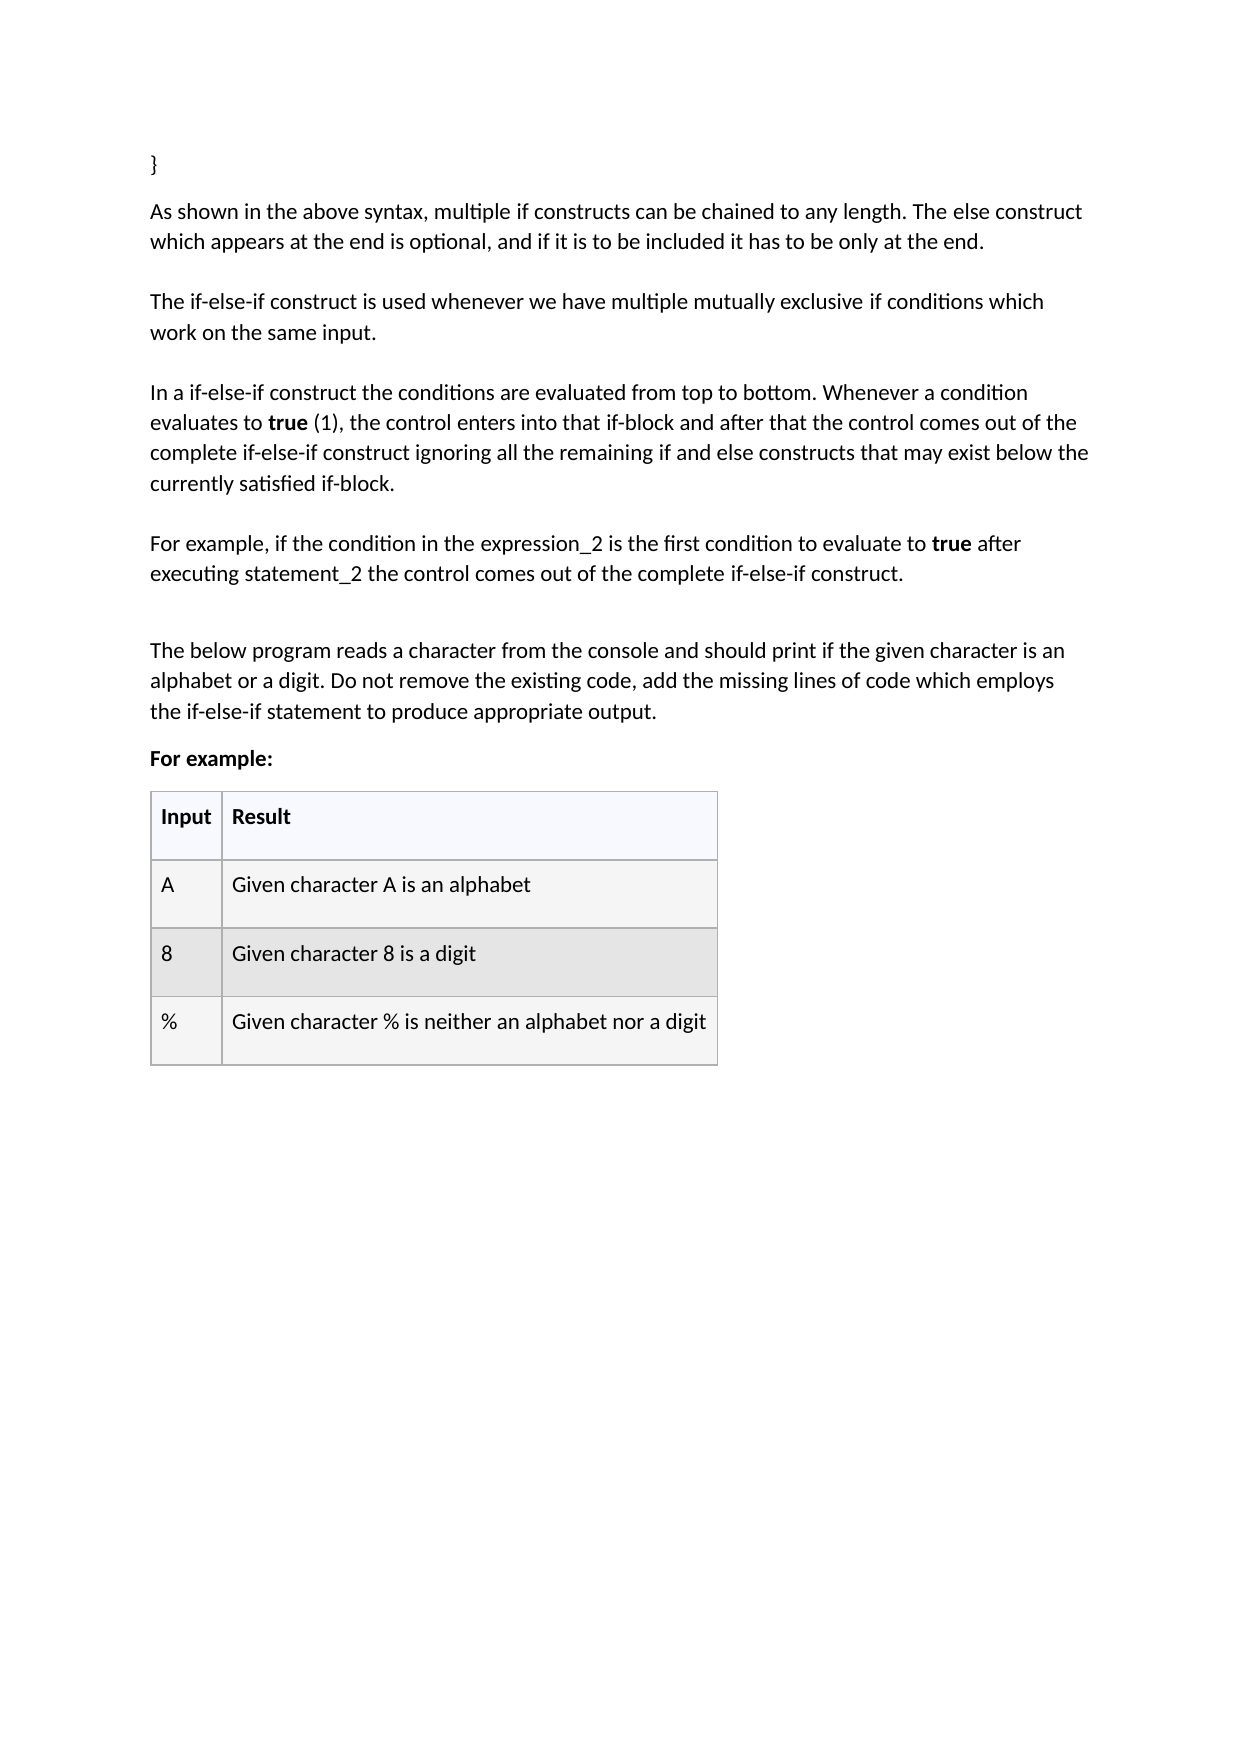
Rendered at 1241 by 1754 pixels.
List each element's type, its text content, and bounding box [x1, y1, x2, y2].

table_cell 8 [152, 929, 221, 996]
table_cell A [152, 861, 221, 927]
table_cell Given character 8 is a digit [223, 929, 717, 996]
text As shown in the above syntax, multiple if constructs can be chained to any length. The else construct which appears at the end is optional, and if it is to be included it has to be only at the end. The if-else-if construct is used whenever we have multiple mutually exclusive if conditions which work on the same input. In a if-else-if construct the conditions are evaluated from top to bottom. Whenever a condition evaluates to true (1), the control enters into that if-block and after that the control comes out of the complete if-else-if construct ignoring all the remaining if and else constructs that may exist below the currently satisfied if-block. For example, if the condition in the expression_2 is the first condition to evaluate to true after executing statement_2 the control comes out of the complete if-else-if construct. [150, 197, 1090, 618]
table_cell Given character % is neither an alphabet nor a digit [223, 997, 717, 1064]
table_header Input [152, 792, 221, 859]
table_cell % [152, 997, 221, 1064]
text For example: [150, 744, 1090, 772]
table_header Result [223, 792, 717, 859]
text } [150, 150, 1090, 178]
text The below program reads a character from the console and should print if the given character is an alphabet or a digit. Do not remove the existing code, add the missing lines of code which employs the if-else-if statement to produce appropriate output. [150, 636, 1090, 725]
table_cell Given character A is an alphabet [223, 861, 717, 927]
